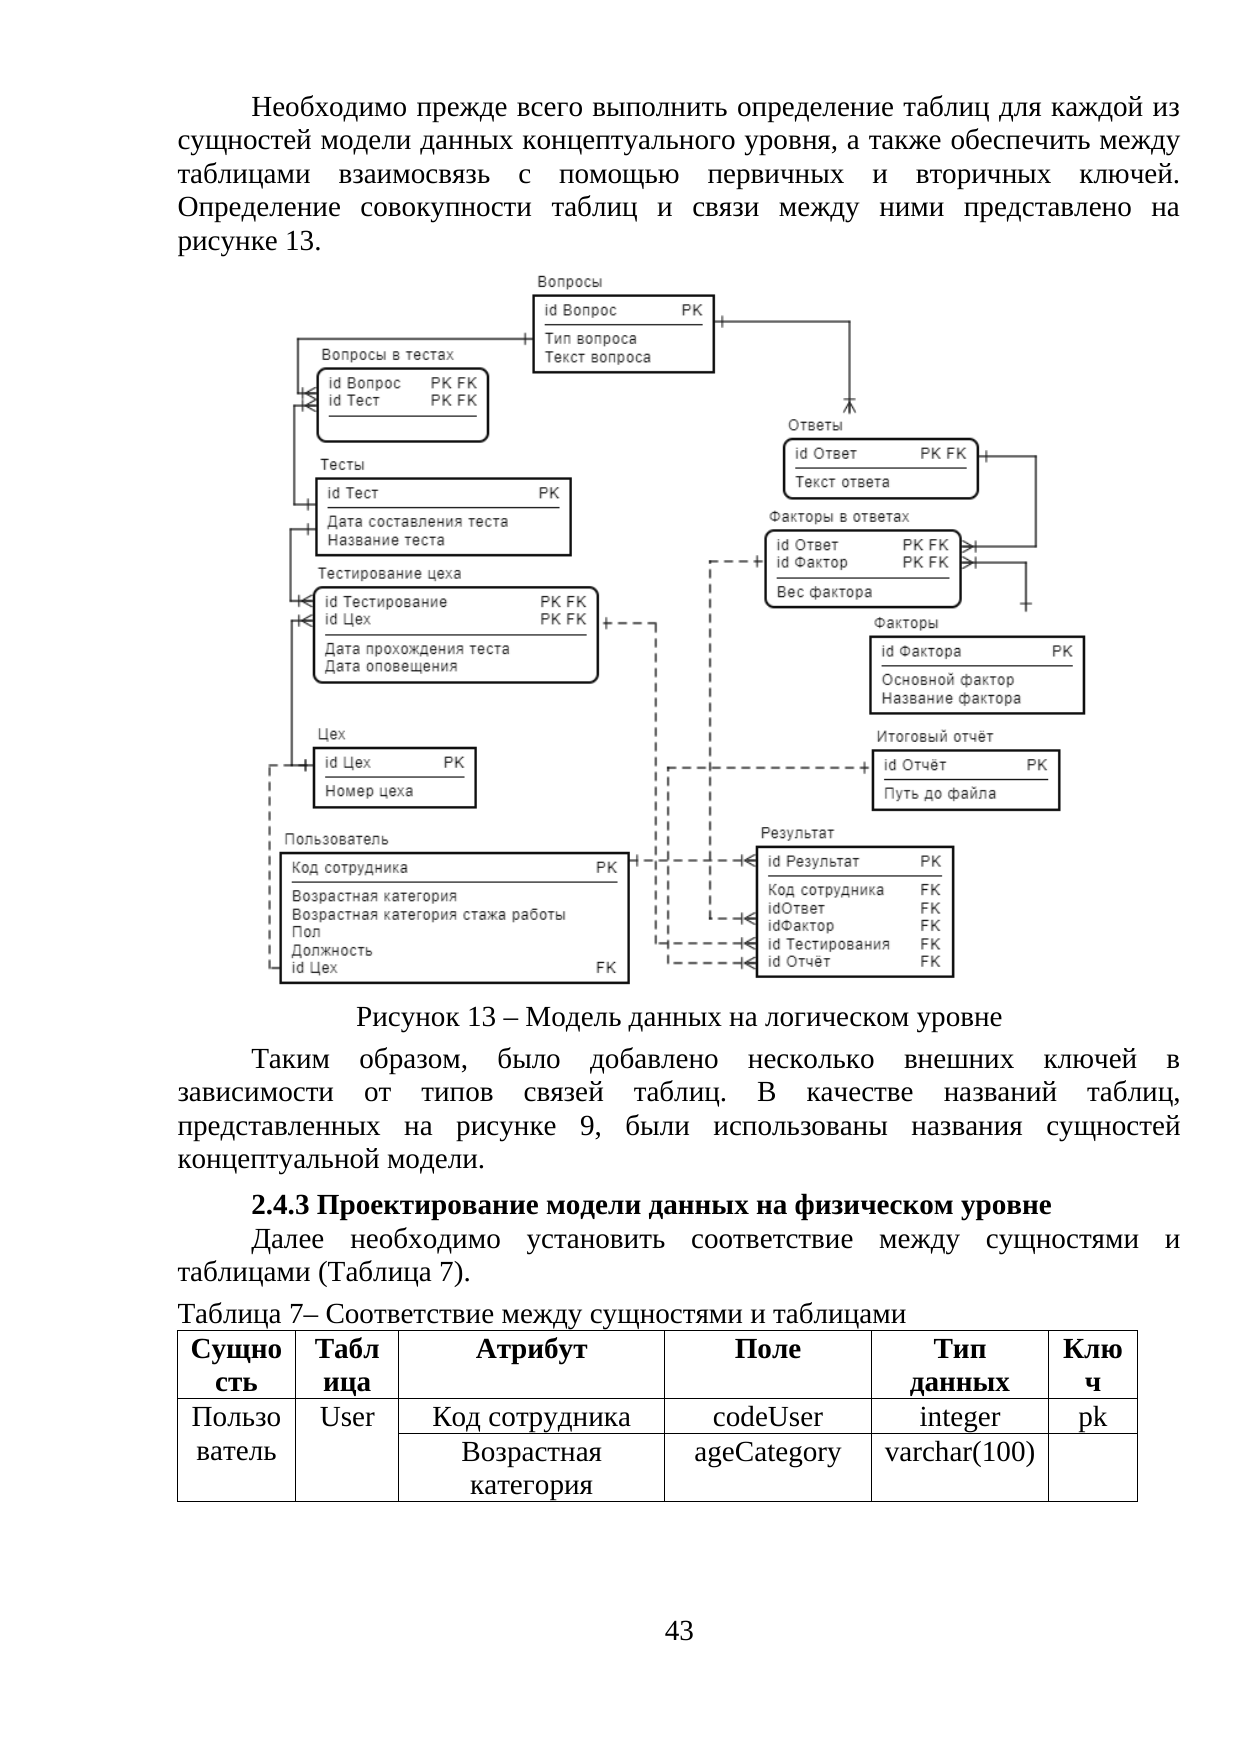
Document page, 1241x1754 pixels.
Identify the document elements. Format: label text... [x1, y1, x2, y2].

table_cell varchar(100) [872, 1434, 1048, 1501]
table_cell User [296, 1399, 398, 1501]
table_header Ключ [1049, 1331, 1137, 1398]
table_cell integer [872, 1399, 1048, 1433]
table_cell Пользователь [178, 1399, 295, 1501]
table_cell ageCategory [665, 1434, 871, 1501]
text Таким образом, было добавлено несколько внешних ключей в зависимости от типов связей таблиц. В качестве названий таблиц, представленных на рисунке 9, были использованы названия сущностей концептуальной модели. [177, 1041, 1181, 1175]
table_header Сущность [178, 1331, 295, 1398]
table_cell codeUser [665, 1399, 871, 1433]
table_header Поле [665, 1331, 871, 1398]
table_header Тип данных [872, 1331, 1048, 1398]
text Таблица 7– Соответствие между сущностями и таблицами [177, 1296, 1181, 1330]
table_cell [1049, 1434, 1137, 1501]
text Рисунок – Модель данных на логическом уровне [177, 999, 1181, 1032]
table_header Таблица [296, 1331, 398, 1398]
text Далее необходимо установить соответствие между сущностями и таблицами (Таблица 7). [177, 1221, 1181, 1288]
text 2.4.3 Проектирование модели данных на физическом уровне [177, 1187, 1181, 1221]
table_cell Код сотрудника [399, 1399, 664, 1433]
table_cell pk [1049, 1399, 1137, 1433]
table_header Атрибут [399, 1331, 664, 1398]
text Необходимо прежде всего выполнить определение таблиц для каждой из сущностей модели данных концептуального уровня, а также обеспечить между таблицами взаимосвязь с помощью первичных и вторичных ключей. Определение совокупности таблиц и связи между ними представлено на рисунке 13. [177, 89, 1181, 256]
picture [252, 264, 1106, 999]
table_cell Возрастная категория [399, 1434, 664, 1501]
